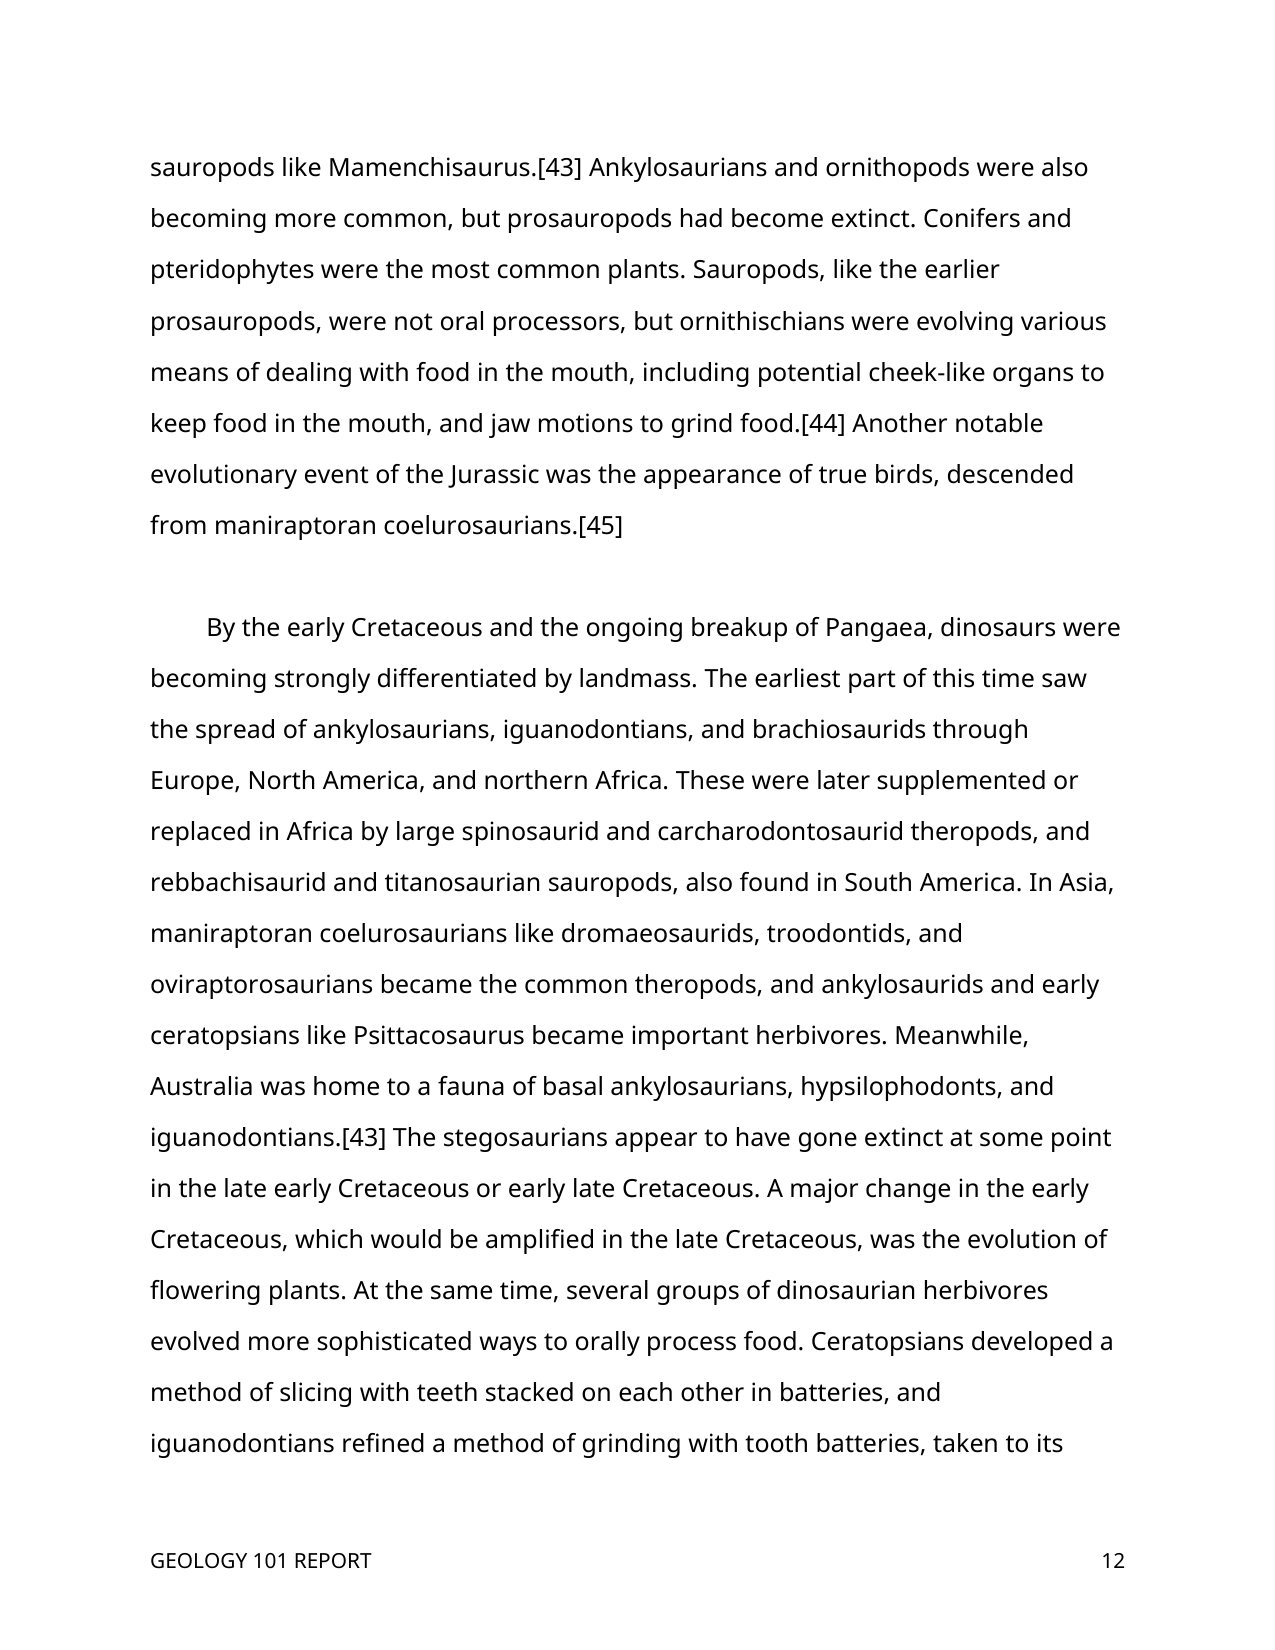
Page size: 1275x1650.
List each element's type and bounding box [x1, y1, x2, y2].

text [150, 150, 1125, 541]
text [150, 609, 1125, 1460]
